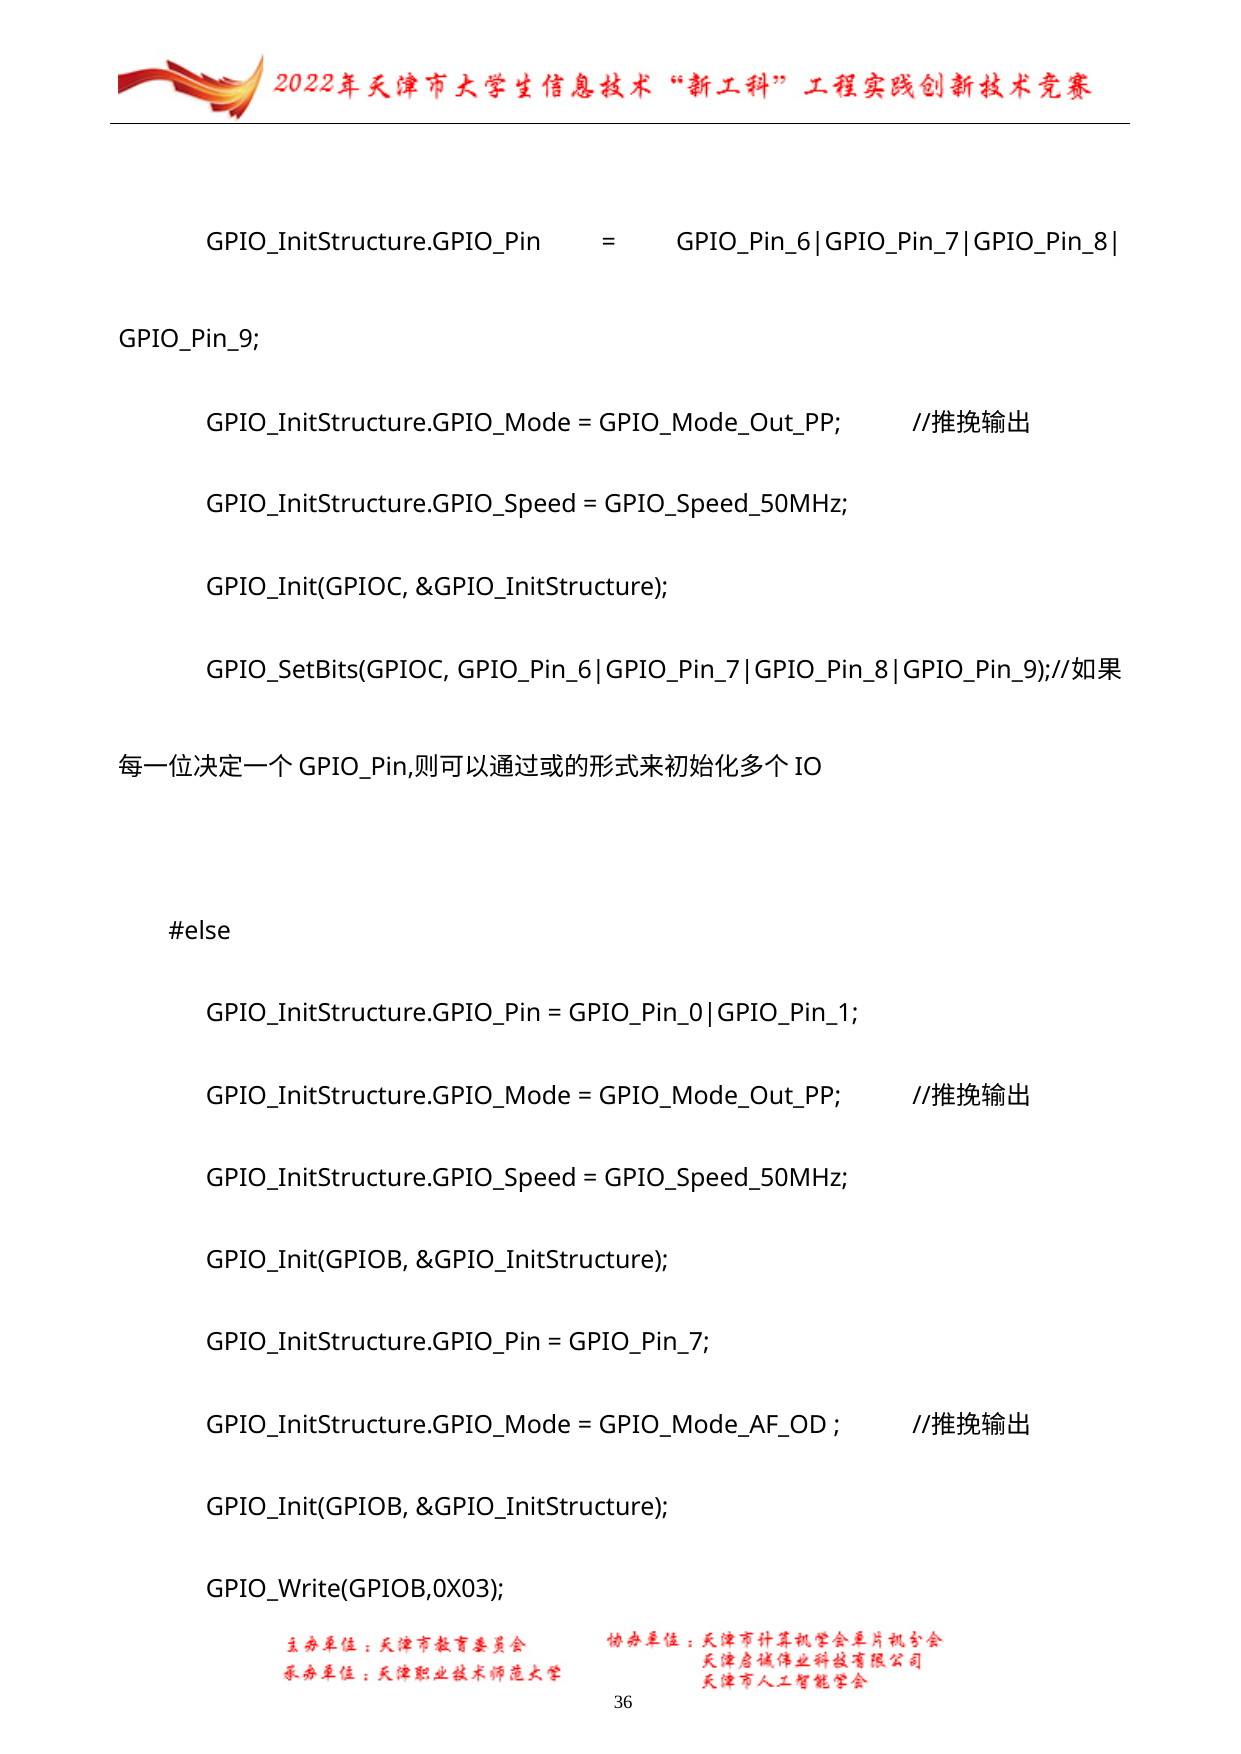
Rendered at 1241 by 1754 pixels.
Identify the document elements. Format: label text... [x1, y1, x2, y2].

text GPIO_InitStructure.GPIO_Pin = GPIO_Pin_0|GPIO_Pin_1; [118, 979, 1122, 1044]
text GPIO_Init(GPIOB, &GPIO_InitStructure); [118, 1473, 1122, 1538]
text GPIO_InitStructure.GPIO_Pin = GPIO_Pin_6|GPIO_Pin_7|GPIO_Pin_8|GPIO_Pin_9; [118, 208, 1122, 371]
picture [118, 49, 1122, 122]
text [118, 388, 1122, 453]
text GPIO_Init(GPIOB, &GPIO_InitStructure); [118, 1226, 1122, 1291]
text GPIO_SetBits(GPIOC, GPIO_Pin_6|GPIO_Pin_7|GPIO_Pin_8|GPIO_Pin_9);//如果每一位决定一个GPIO_Pin,则可以通过或的形式来初始化多个IO [118, 635, 1122, 797]
text GPIO_Init(GPIOC, &GPIO_InitStructure); [118, 553, 1122, 618]
text #else [118, 897, 1122, 962]
text GPIO_InitStructure.GPIO_Mode = GPIO_Mode_Out_PP; //推挽输出 [118, 1061, 1122, 1126]
text GPIO_Write(GPIOB,0X03); [118, 1555, 1122, 1620]
text GPIO_InitStructure.GPIO_Mode = GPIO_Mode_AF_OD ; //推挽输出 [118, 1390, 1122, 1455]
picture [118, 1623, 1122, 1695]
text GPIO_InitStructure.GPIO_Speed = GPIO_Speed_50MHz; [118, 1144, 1122, 1209]
text GPIO_InitStructure.GPIO_Pin = GPIO_Pin_7; [118, 1308, 1122, 1373]
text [118, 471, 1122, 536]
